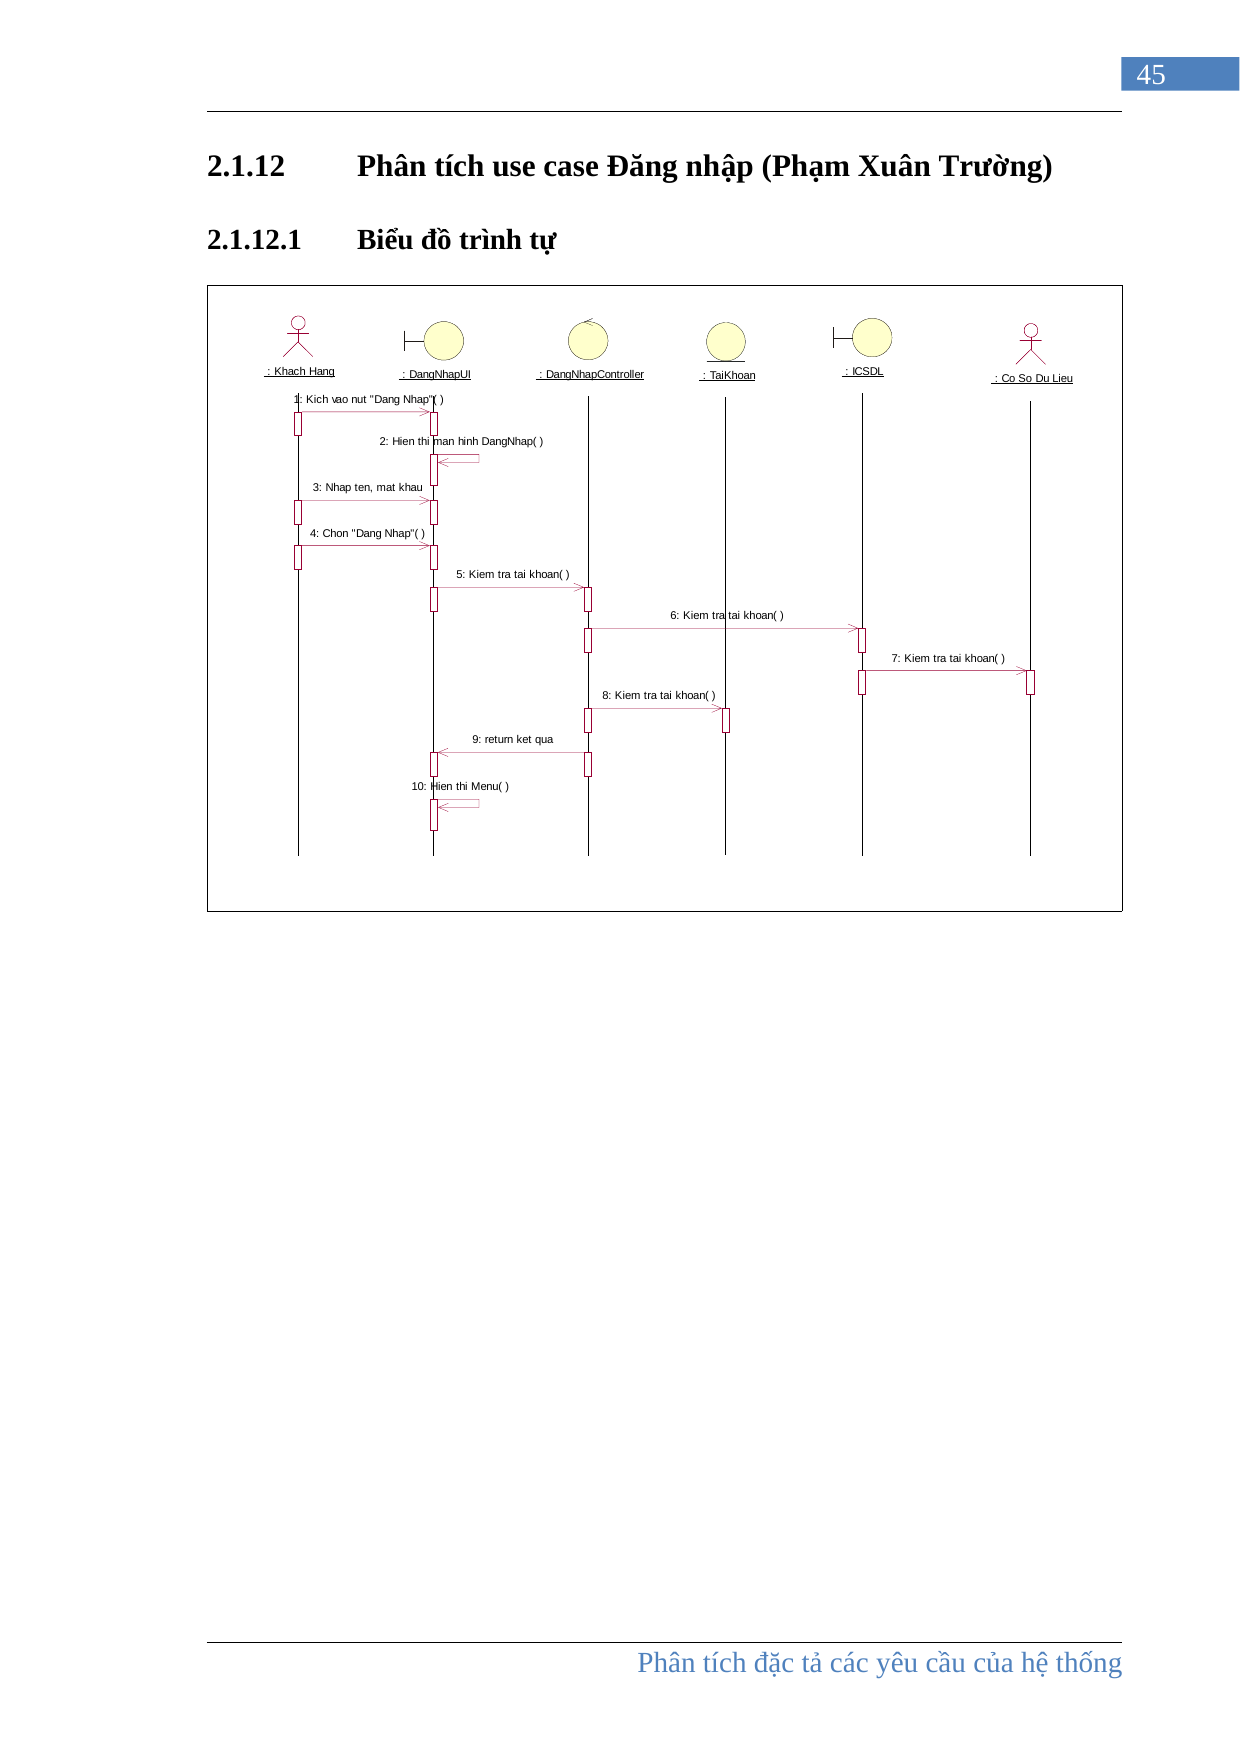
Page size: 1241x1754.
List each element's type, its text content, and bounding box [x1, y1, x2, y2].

subtitle Biểu đồ trình tự [207, 222, 1122, 256]
subtitle Phân tích use case Đăng nhập (Phạm Xuân Trường) [207, 148, 1122, 184]
